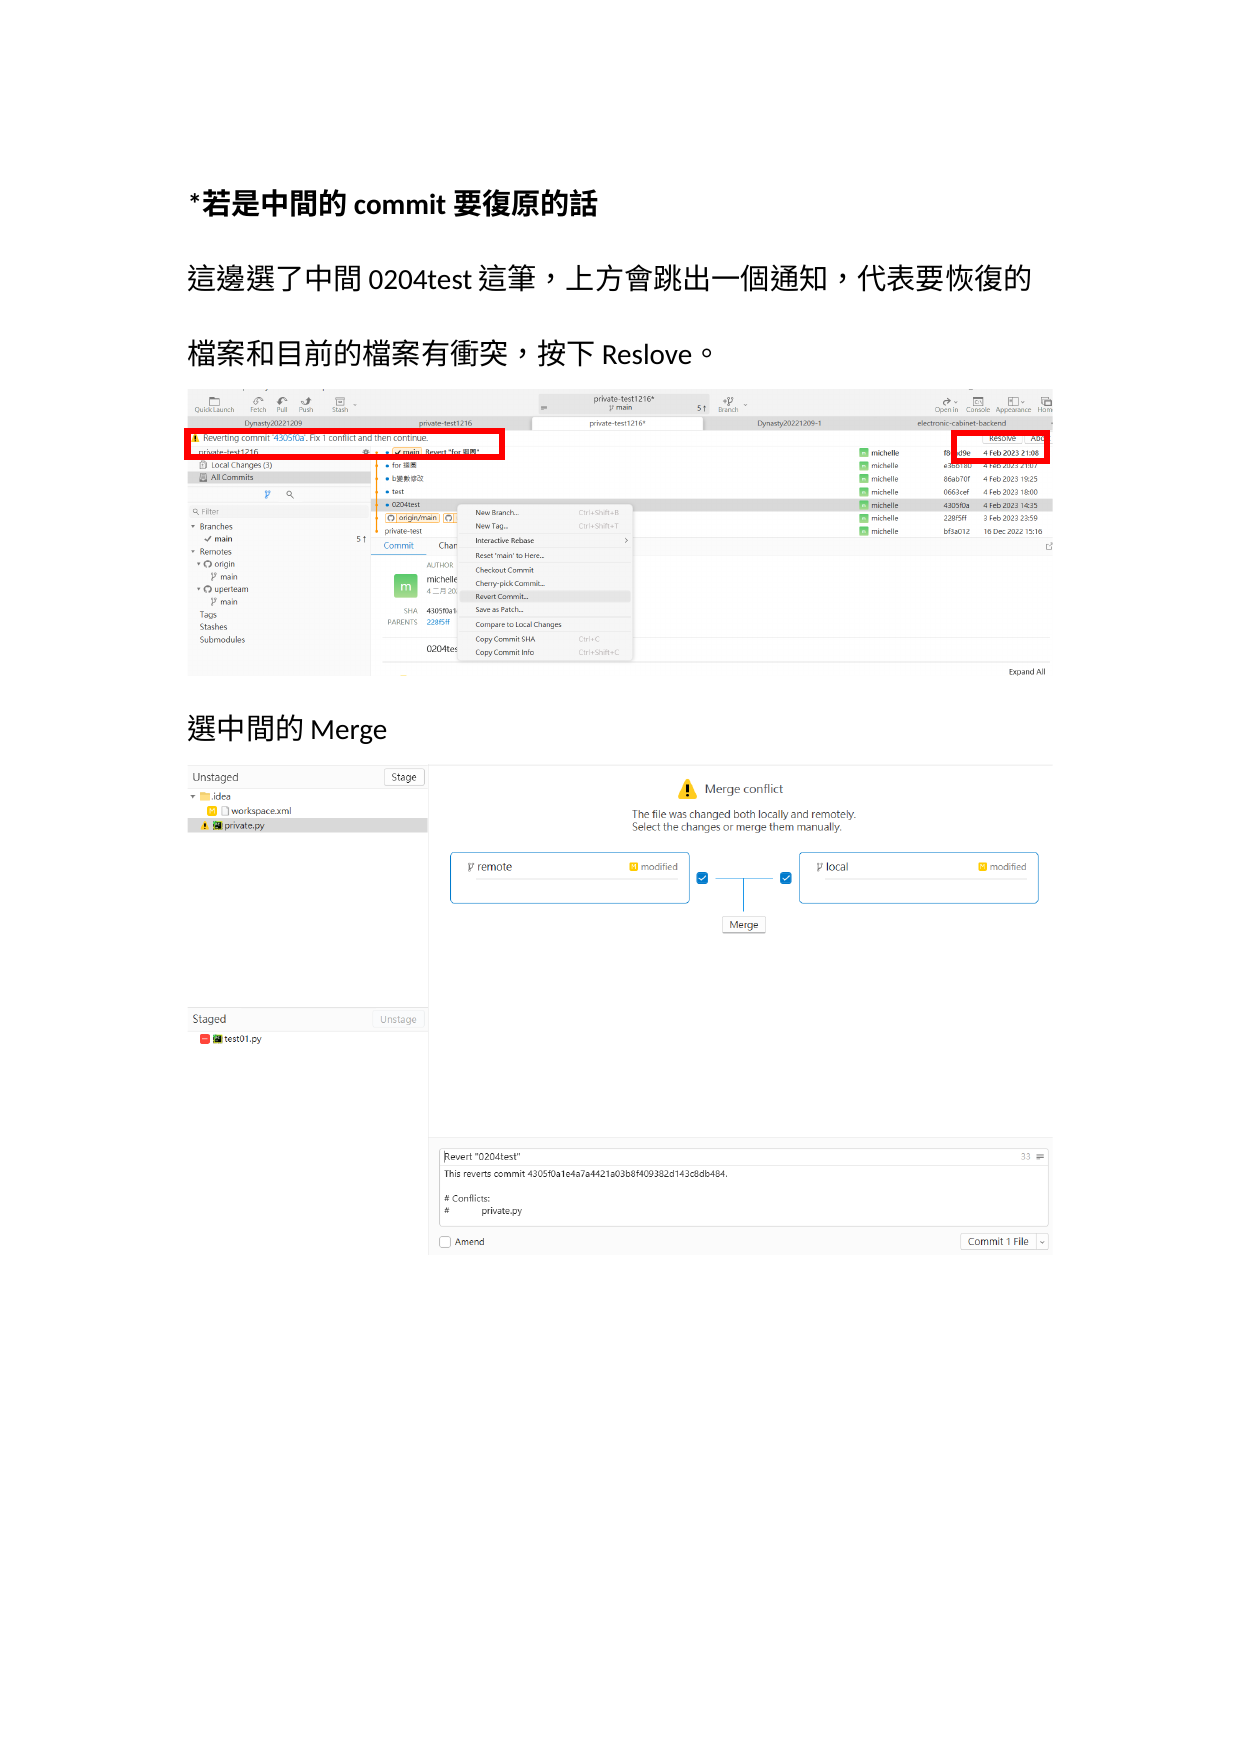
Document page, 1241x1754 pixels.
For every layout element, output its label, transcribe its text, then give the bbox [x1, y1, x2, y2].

picture [187, 389, 1053, 676]
text 這邊選了中間0204test這筆，上方會跳出一個通知，代表要恢復的檔案和目前的檔案有衝突，按下Reslove。 [187, 239, 1053, 389]
picture [191, 434, 499, 454]
picture [187, 764, 1053, 1255]
text 選中間的Merge [187, 689, 1053, 764]
text *若是中間的commit 要復原的話 [187, 164, 1053, 239]
